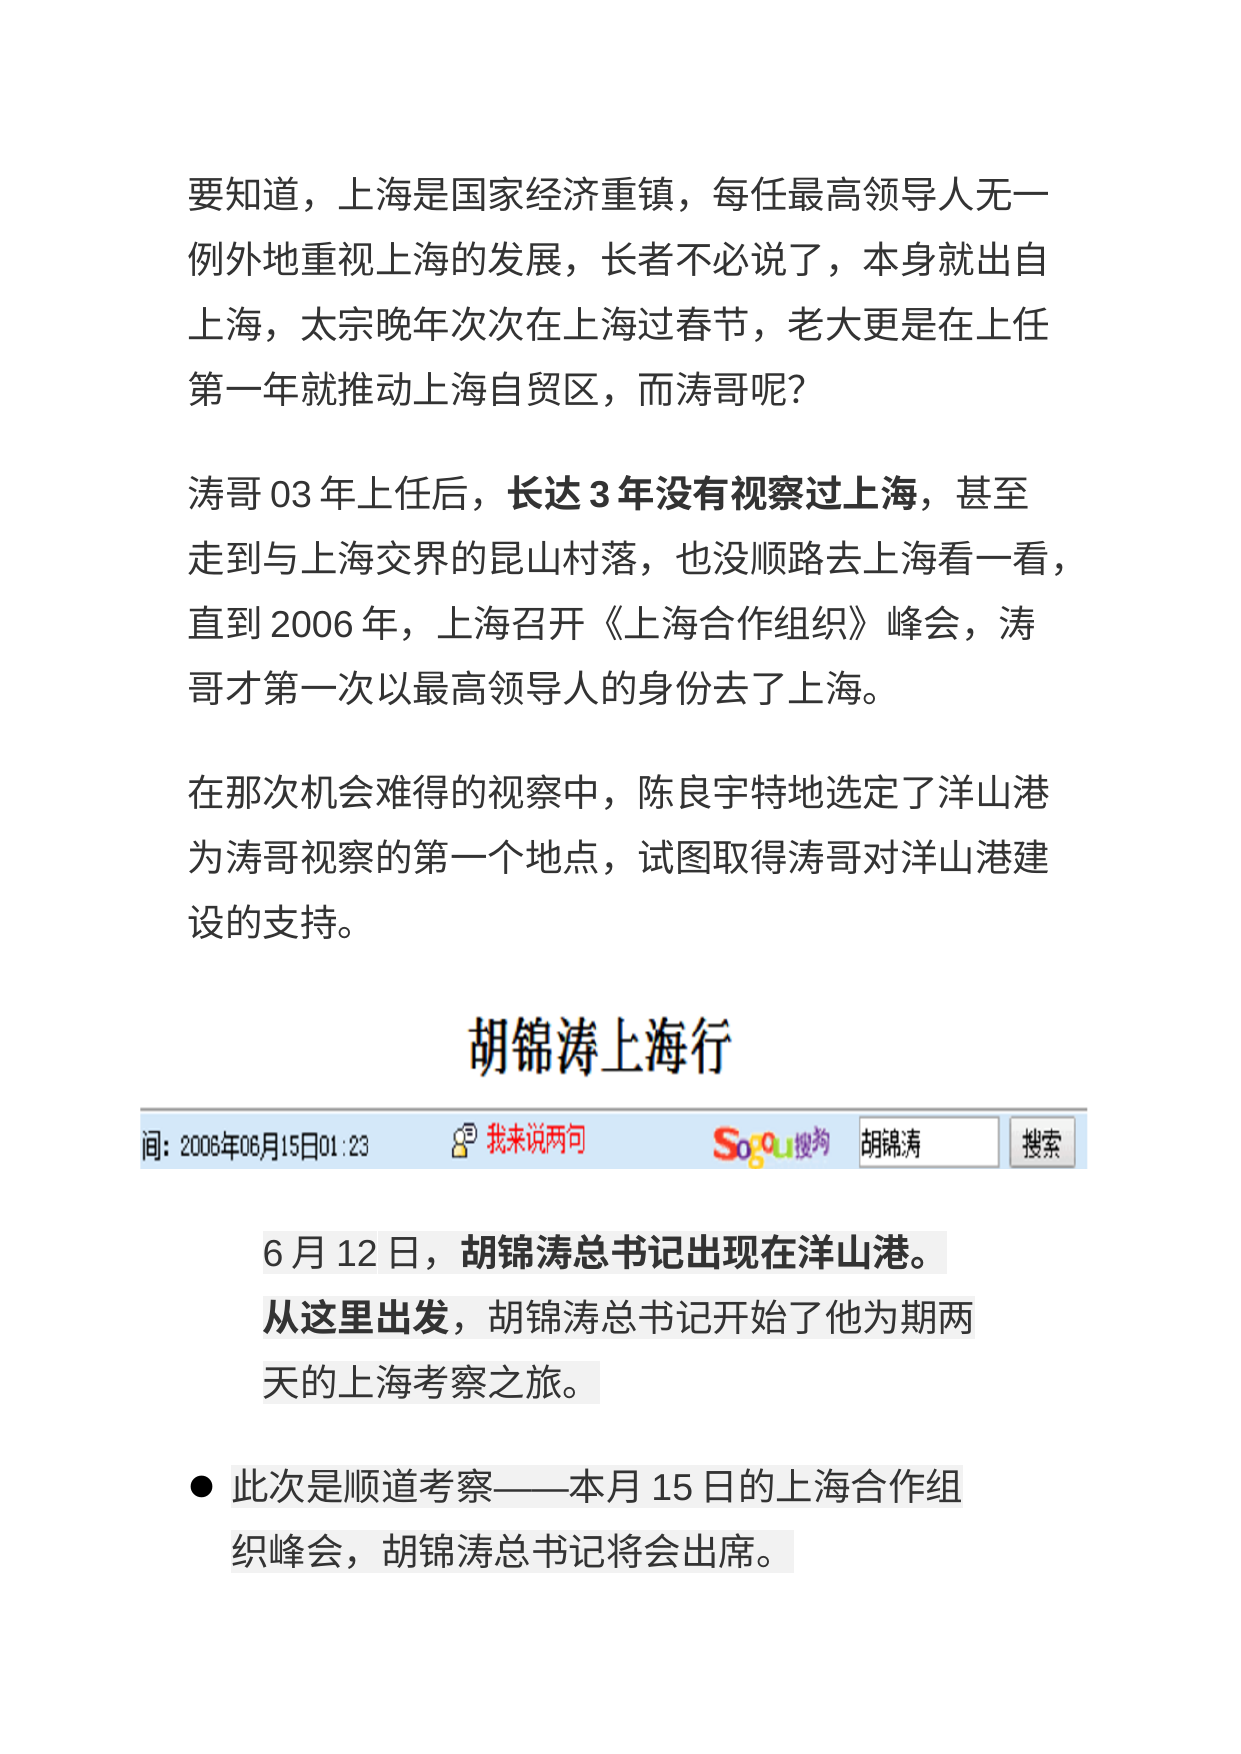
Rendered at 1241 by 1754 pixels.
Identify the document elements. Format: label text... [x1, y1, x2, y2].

text 在那次机会难得的视察中，陈良宇特地选定了洋山港为涛哥视察的第一个地点，试图取得涛哥对洋山港建设的支持。 [187, 760, 1053, 955]
text 要知道，上海是国家经济重镇，每任最高领导人无一例外地重视上海的发展，长者不必说了，本身就出自上海，太宗晚年次次在上海过春节，老大更是在上任第一年就推动上海自贸区，而涛哥呢？ [187, 162, 1053, 422]
text 涛哥03年上任后，长达3年没有视察过上海，甚至走到与上海交界的昆山村落，也没顺路去上海看一看，直到2006年，上海召开《上海合作组织》峰会，涛哥才第一次以最高领导人的身份去了上海。 [187, 461, 1053, 721]
picture [140, 994, 1100, 1169]
list 此次是顺道考察——本月15日的上海合作组织峰会，胡锦涛总书记将会出席。 [187, 1454, 978, 1584]
text 6月12日，胡锦涛总书记出现在洋山港。从这里出发，胡锦涛总书记开始了他为期两天的上海考察之旅。 [262, 1220, 978, 1415]
